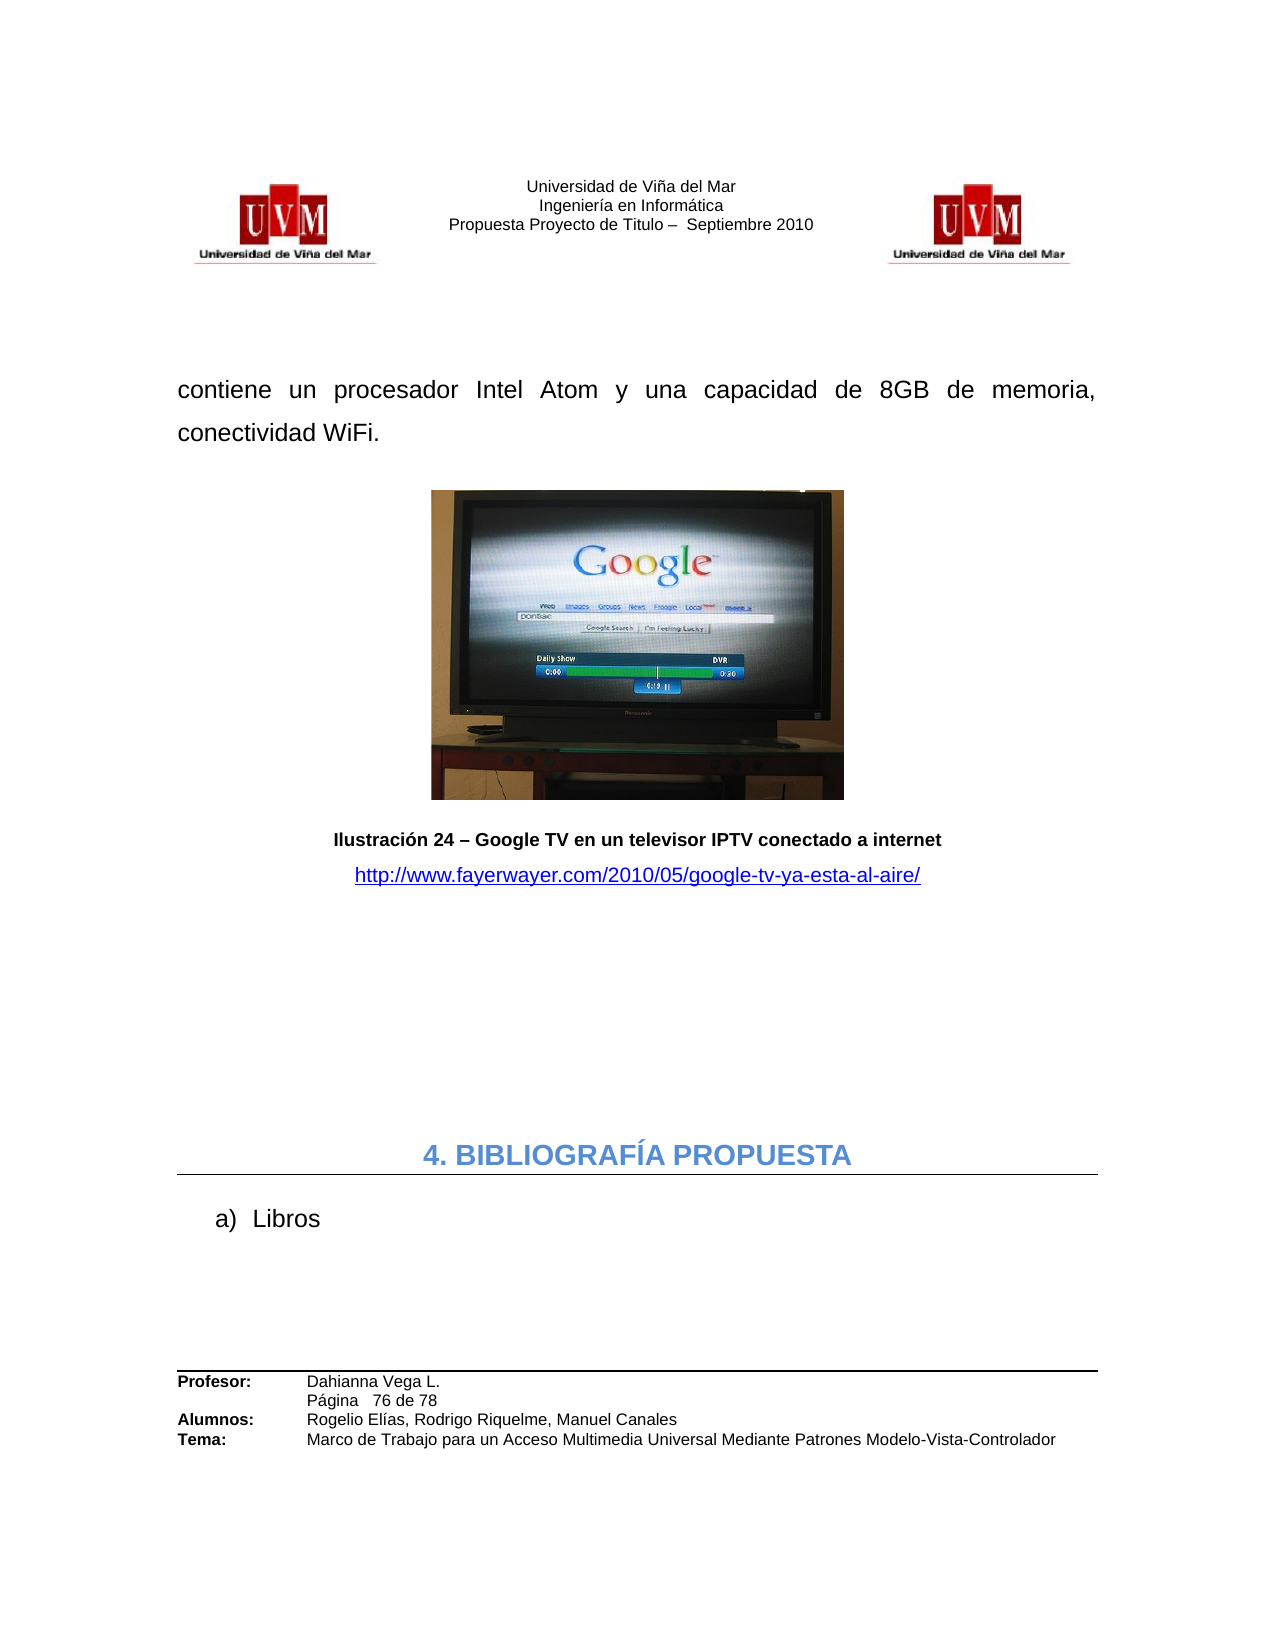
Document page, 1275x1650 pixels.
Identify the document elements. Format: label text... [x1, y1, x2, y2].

list a) Libros [215, 1204, 1098, 1233]
picture [871, 176, 1084, 267]
picture [431, 490, 844, 800]
title . BIBLIOGRAFÍA PROPUESTA [177, 1138, 1098, 1174]
picture [177, 176, 390, 267]
